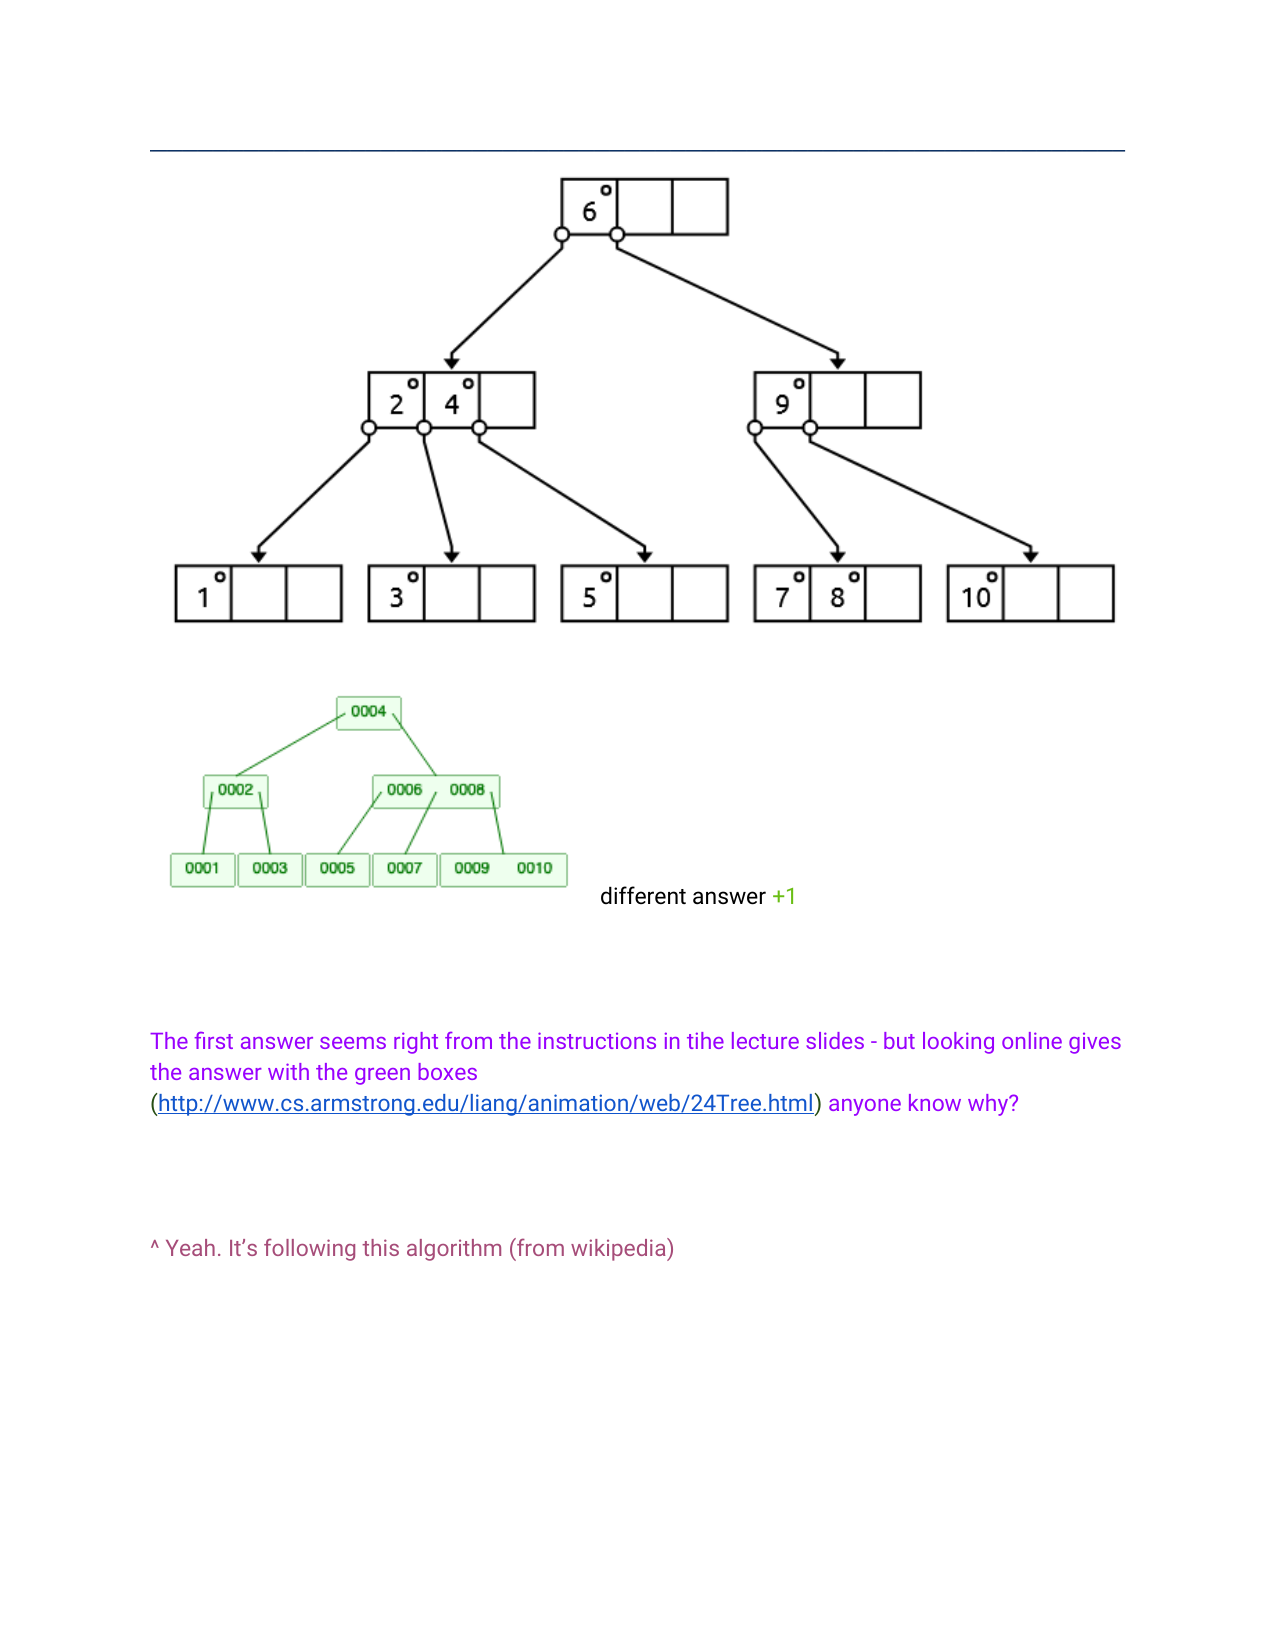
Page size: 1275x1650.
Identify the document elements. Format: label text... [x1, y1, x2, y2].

picture [150, 687, 600, 905]
picture [150, 150, 1125, 642]
text ^ Yeah. It’s following this algorithm (from wikipedia) [150, 1235, 1125, 1262]
text The first answer seems right from the instructions in tihe lecture slides - but looking online gives the answer with the green boxes (http://www.cs.armstrong.edu/liang/animation/web/24Tree.html) anyone know why? [150, 1028, 1125, 1117]
